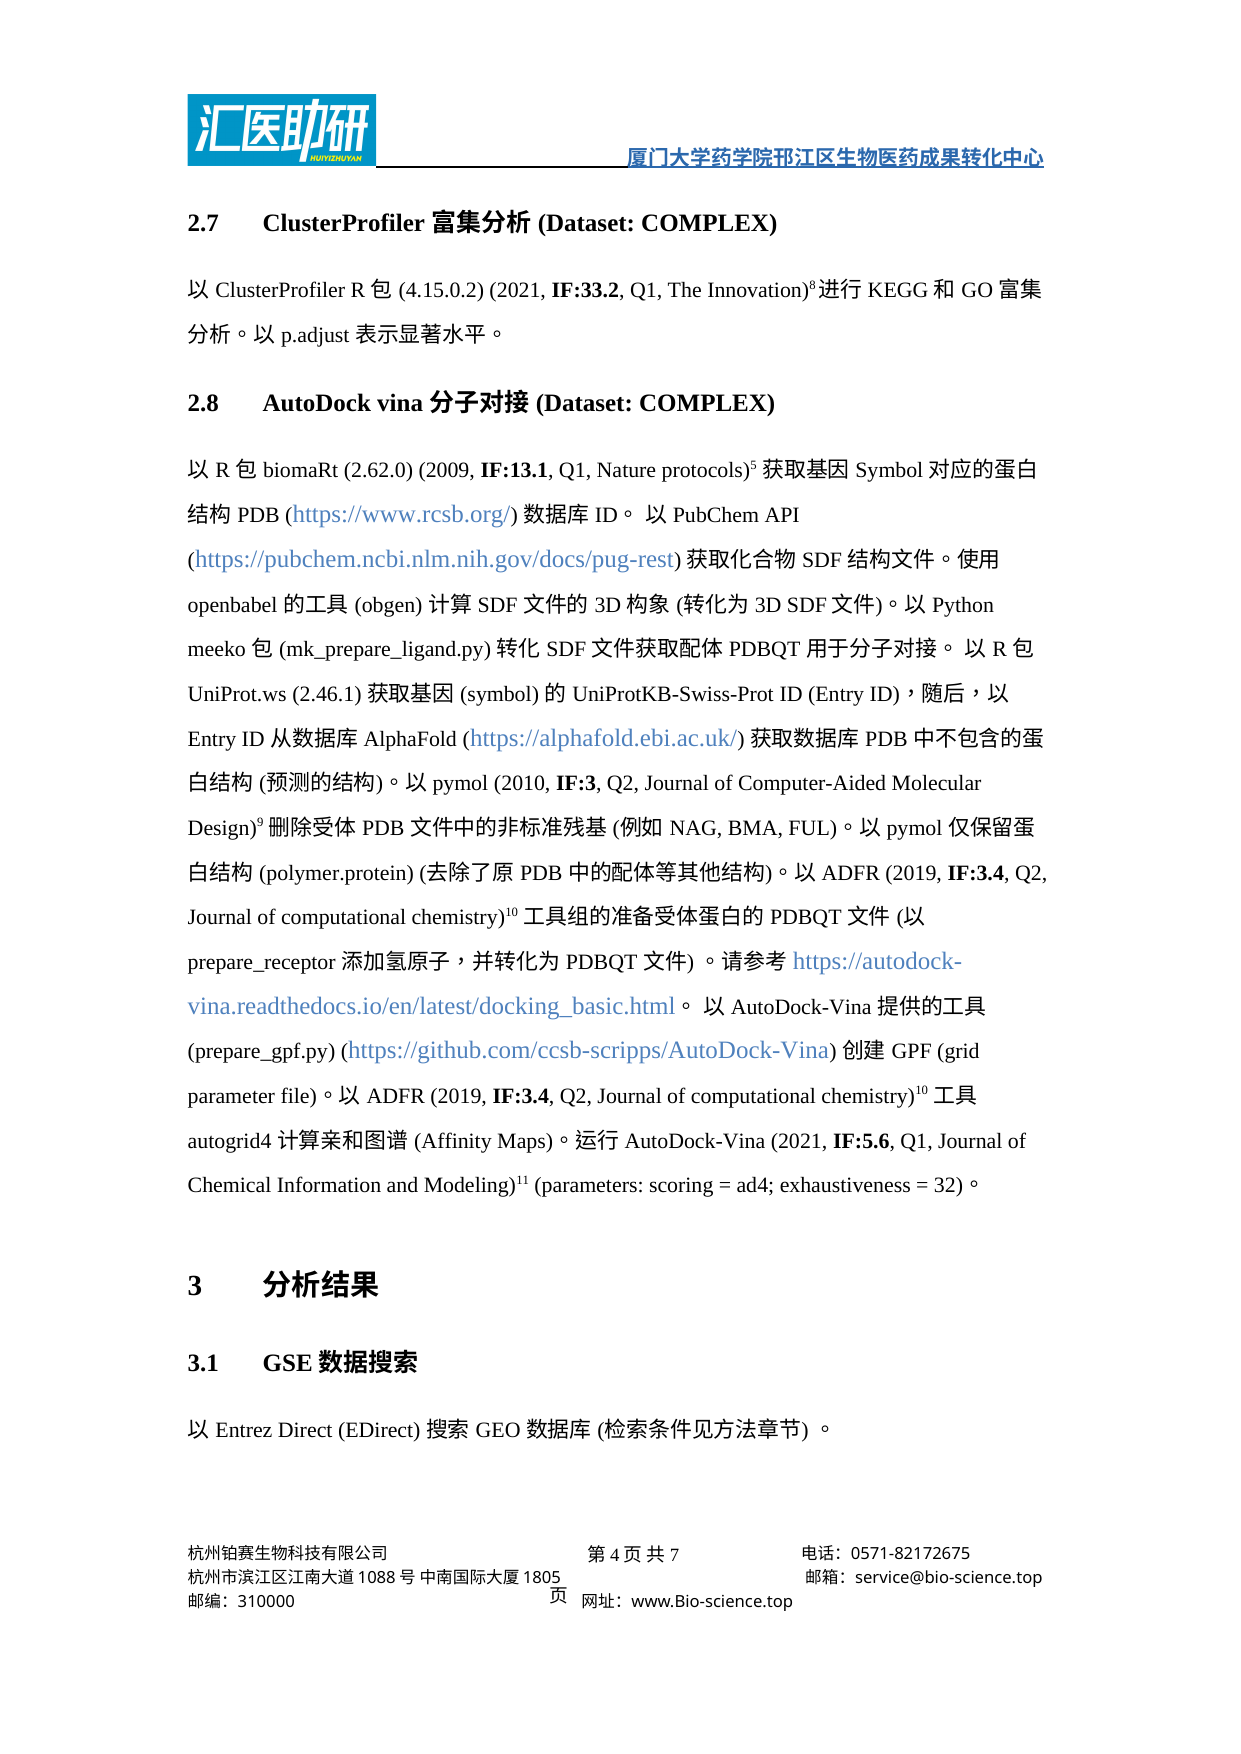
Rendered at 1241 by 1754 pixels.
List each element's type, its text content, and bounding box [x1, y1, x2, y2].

subtitle 2.8 AutoDock vina 分子对接 (Dataset: COMPLEX) [187, 385, 1053, 419]
text 以 ClusterProfiler R 包 (4.15.0.2) (2021, IF:33.2, Q1, The Innovation)8进行 KEGG 和 GO 富集分析。以 p.adjust 表示显著水平。 [187, 274, 1053, 349]
subtitle 3 分析结果 [187, 1264, 1053, 1304]
picture [196, 131, 208, 150]
picture [327, 106, 368, 150]
picture [210, 106, 243, 150]
text 以 R 包 biomaRt (2.62.0) (2009, IF:13.1, Q1, Nature protocols)5 获取基因 Symbol 对应的蛋白结构 PDB (https://www.rcsb.org/) 数据库 ID。 以 PubChem API (https://pubchem.ncbi.nlm.nih.gov/docs/pug-rest) 获取化合物 SDF 结构文件。使用 openbabel 的工具 (obgen) 计算 SDF 文件的 3D 构象 (转化为 3D SDF文件)。以 Python meeko 包 (mk_prepare_ligand.py) 转化 SDF 文件获取配体 PDBQT 用于分子对接。 以 R 包 UniProt.ws (2.46.1) 获取基因 (symbol) 的 UniProtKB-Swiss-Prot ID (Entry ID)，随后，以 Entry ID 从数据库 AlphaFold (https://alphafold.ebi.ac.uk/) 获取数据库 PDB 中不包含的蛋白结构 (预测的结构)。以 pymol (2010, IF:3, Q2, Journal of Computer-Aided Molecular Design)9 删除受体 PDB 文件中的非标准残基 (例如 NAG, BMA, FUL)。以 pymol 仅保留蛋白结构 (polymer.protein) (去除了原 PDB 中的配体等其他结构)。以 ADFR (2019, IF:3.4, Q2, Journal of computational chemistry)10 工具组的准备受体蛋白的 PDBQT 文件 (以 prepare_receptor 添加氢原子，并转化为 PDBQT 文件) 。请参考 https://autodock-vina.readthedocs.io/en/latest/docking_basic.html。 以 AutoDock-Vina 提供的工具 (prepare_gpf.py) (https://github.com/ccsb-scripps/AutoDock-Vina) 创建 GPF (grid parameter file)。以 ADFR (2019, IF:3.4, Q2, Journal of computational chemistry)10 工具 autogrid4 计算亲和图谱 (Affinity Maps)。运行 AutoDock-Vina (2021, IF:5.6, Q1, Journal of Chemical Information and Modeling)11 (parameters: scoring = ad4; exhaustiveness = 32)。 [187, 454, 1053, 1199]
picture [201, 118, 208, 127]
text 以 Entrez Direct (EDirect) 搜索 GEO 数据库 (检索条件见方法章节) 。 [187, 1414, 1053, 1444]
picture [282, 99, 327, 161]
subtitle 3.1 GSE 数据搜索 [187, 1344, 1053, 1378]
picture [204, 106, 210, 114]
subtitle 2.7 ClusterProfiler 富集分析 (Dataset: COMPLEX) [187, 205, 1053, 239]
picture [243, 106, 284, 150]
